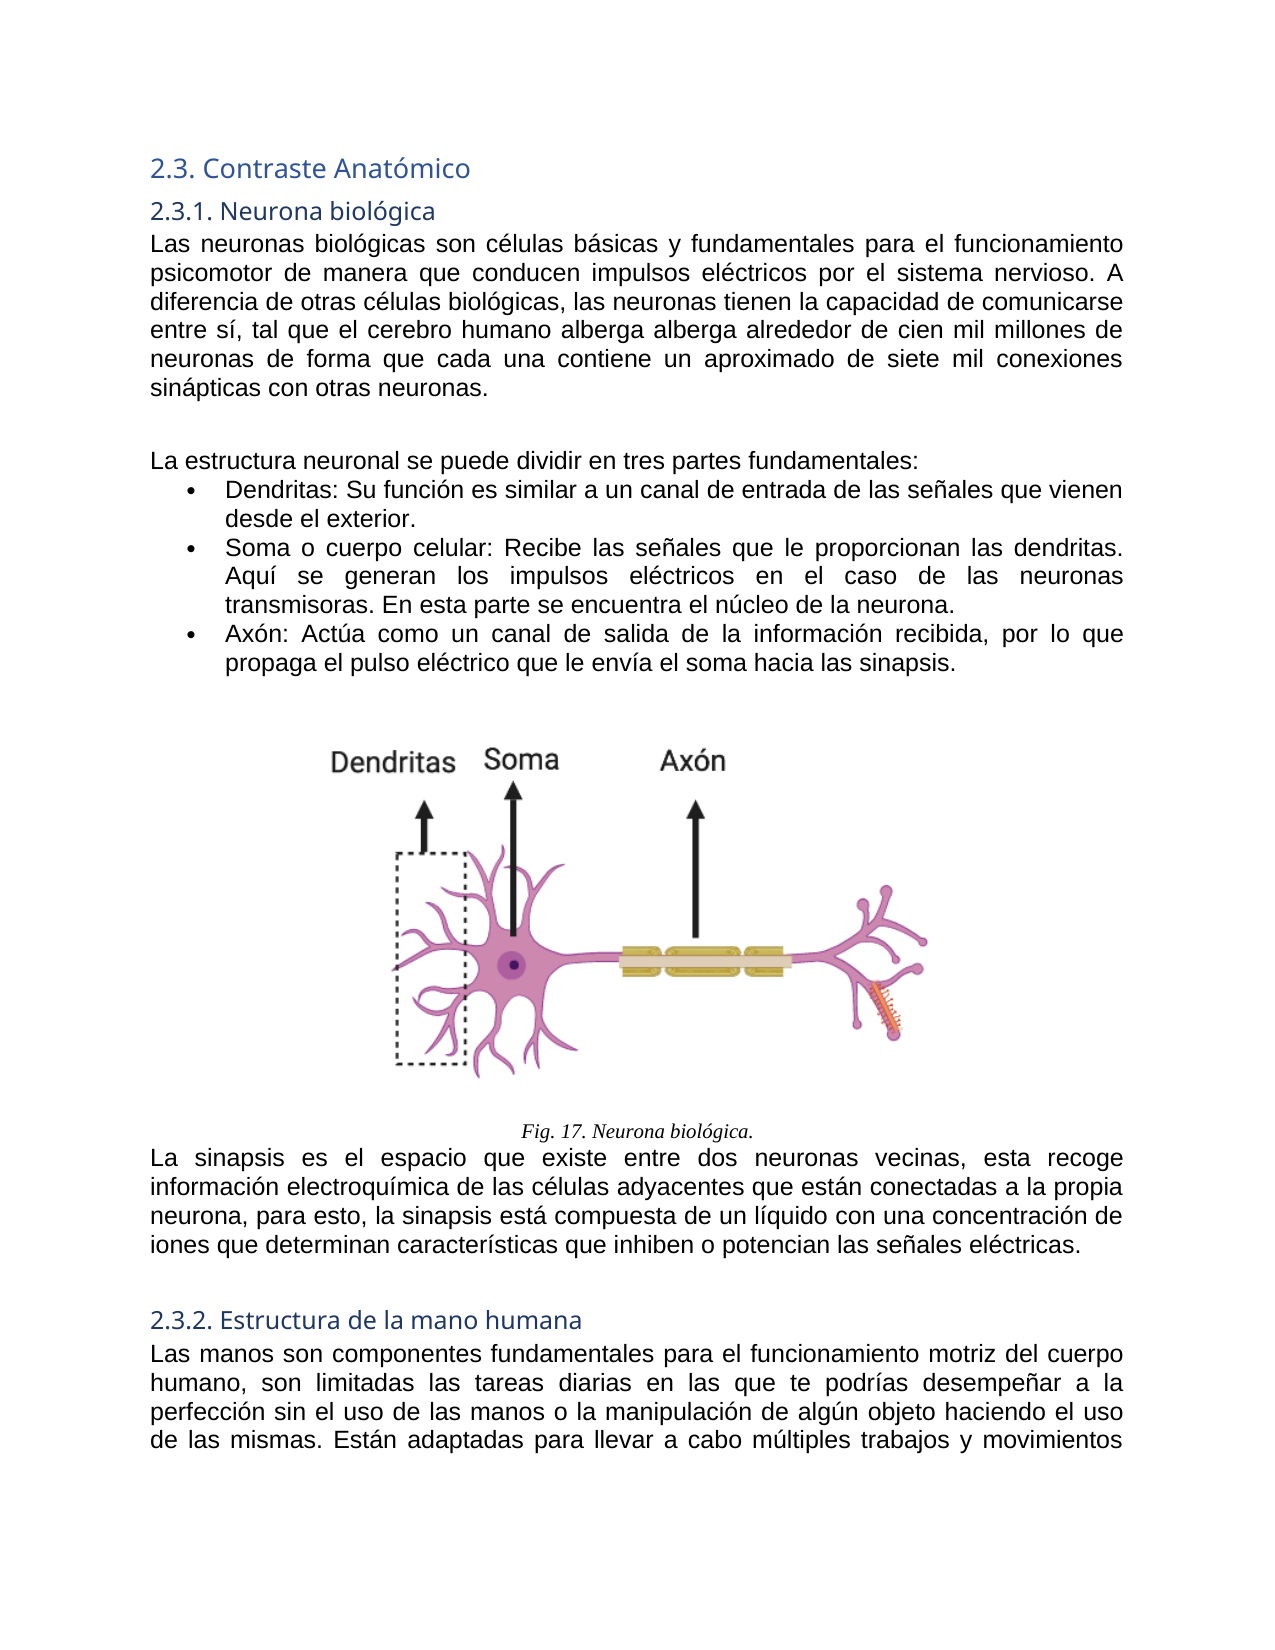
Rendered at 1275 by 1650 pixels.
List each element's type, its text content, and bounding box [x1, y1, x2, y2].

text La sinapsis es el espacio que existe entre dos neuronas vecinas, esta recoge información electroquímica de las células adyacentes que están conectadas a la propia neurona, para esto, la sinapsis está compuesta de un líquido con una concentración de iones que determinan características que inhiben o potencian las señales eléctricas. [150, 1143, 1125, 1258]
list Soma o cuerpo celular: Recibe las señales que le proporcionan las dendritas. Aquí se generan los impulsos eléctricos en el caso de las neuronas transmisoras. En esta parte se encuentra el núcleo de la neurona. [187, 533, 1125, 619]
text Las neuronas biológicas son células básicas y fundamentales para el funcionamiento psicomotor de manera que conducen impulsos eléctricos por el sistema nervioso. A diferencia de otras células biológicas, las neuronas tienen la capacidad de comunicarse entre sí, tal que el cerebro humano alberga alberga alrededor de cien mil millones de neuronas de forma que cada una contiene un aproximado de siete mil conexiones sinápticas con otras neuronas. [150, 229, 1125, 402]
text La estructura neuronal se puede dividir en tres partes fundamentales: [150, 446, 1125, 475]
list Dendritas: Su función es similar a un canal de entrada de las señales que vienen desde el exterior. [187, 475, 1125, 533]
text Fig. 17. Neurona biológica. [150, 1119, 1125, 1143]
picture [328, 733, 947, 1091]
subtitle 2.3.1. Neurona biológica [150, 193, 1125, 227]
list Axón: Actúa como un canal de salida de la información recibida, por lo que propaga el pulso eléctrico que le envía el soma hacia las sinapsis. [187, 619, 1125, 676]
subtitle 2.3. Contraste Anatómico [150, 150, 1125, 187]
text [150, 1339, 1125, 1454]
subtitle 2.3.2. Estructura de la mano humana [150, 1303, 1125, 1337]
